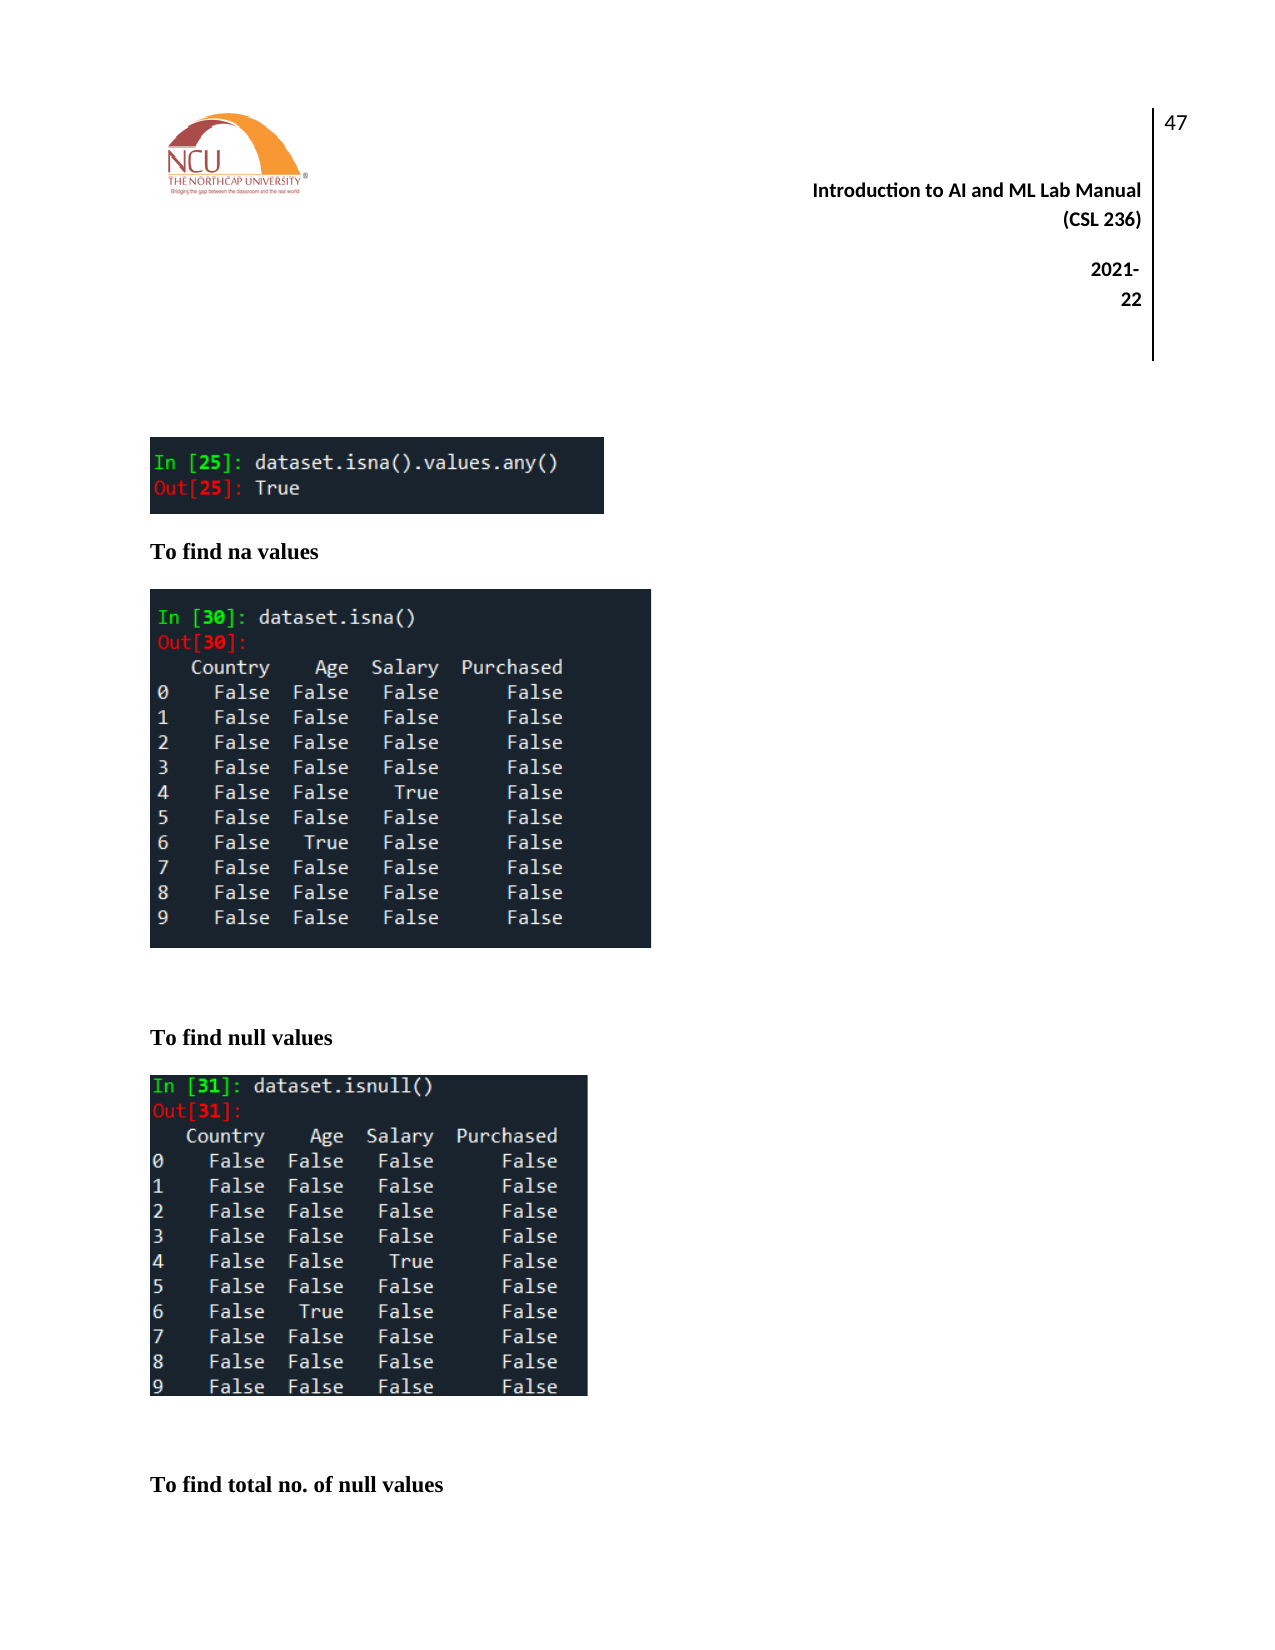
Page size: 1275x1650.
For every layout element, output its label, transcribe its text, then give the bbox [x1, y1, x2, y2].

picture [150, 1075, 588, 1396]
text To find total no. of null values [150, 1471, 1125, 1497]
text To find na values [150, 538, 1125, 564]
picture [150, 589, 652, 948]
text To find null values [150, 1024, 1125, 1050]
picture [164, 108, 309, 198]
picture [150, 437, 604, 514]
